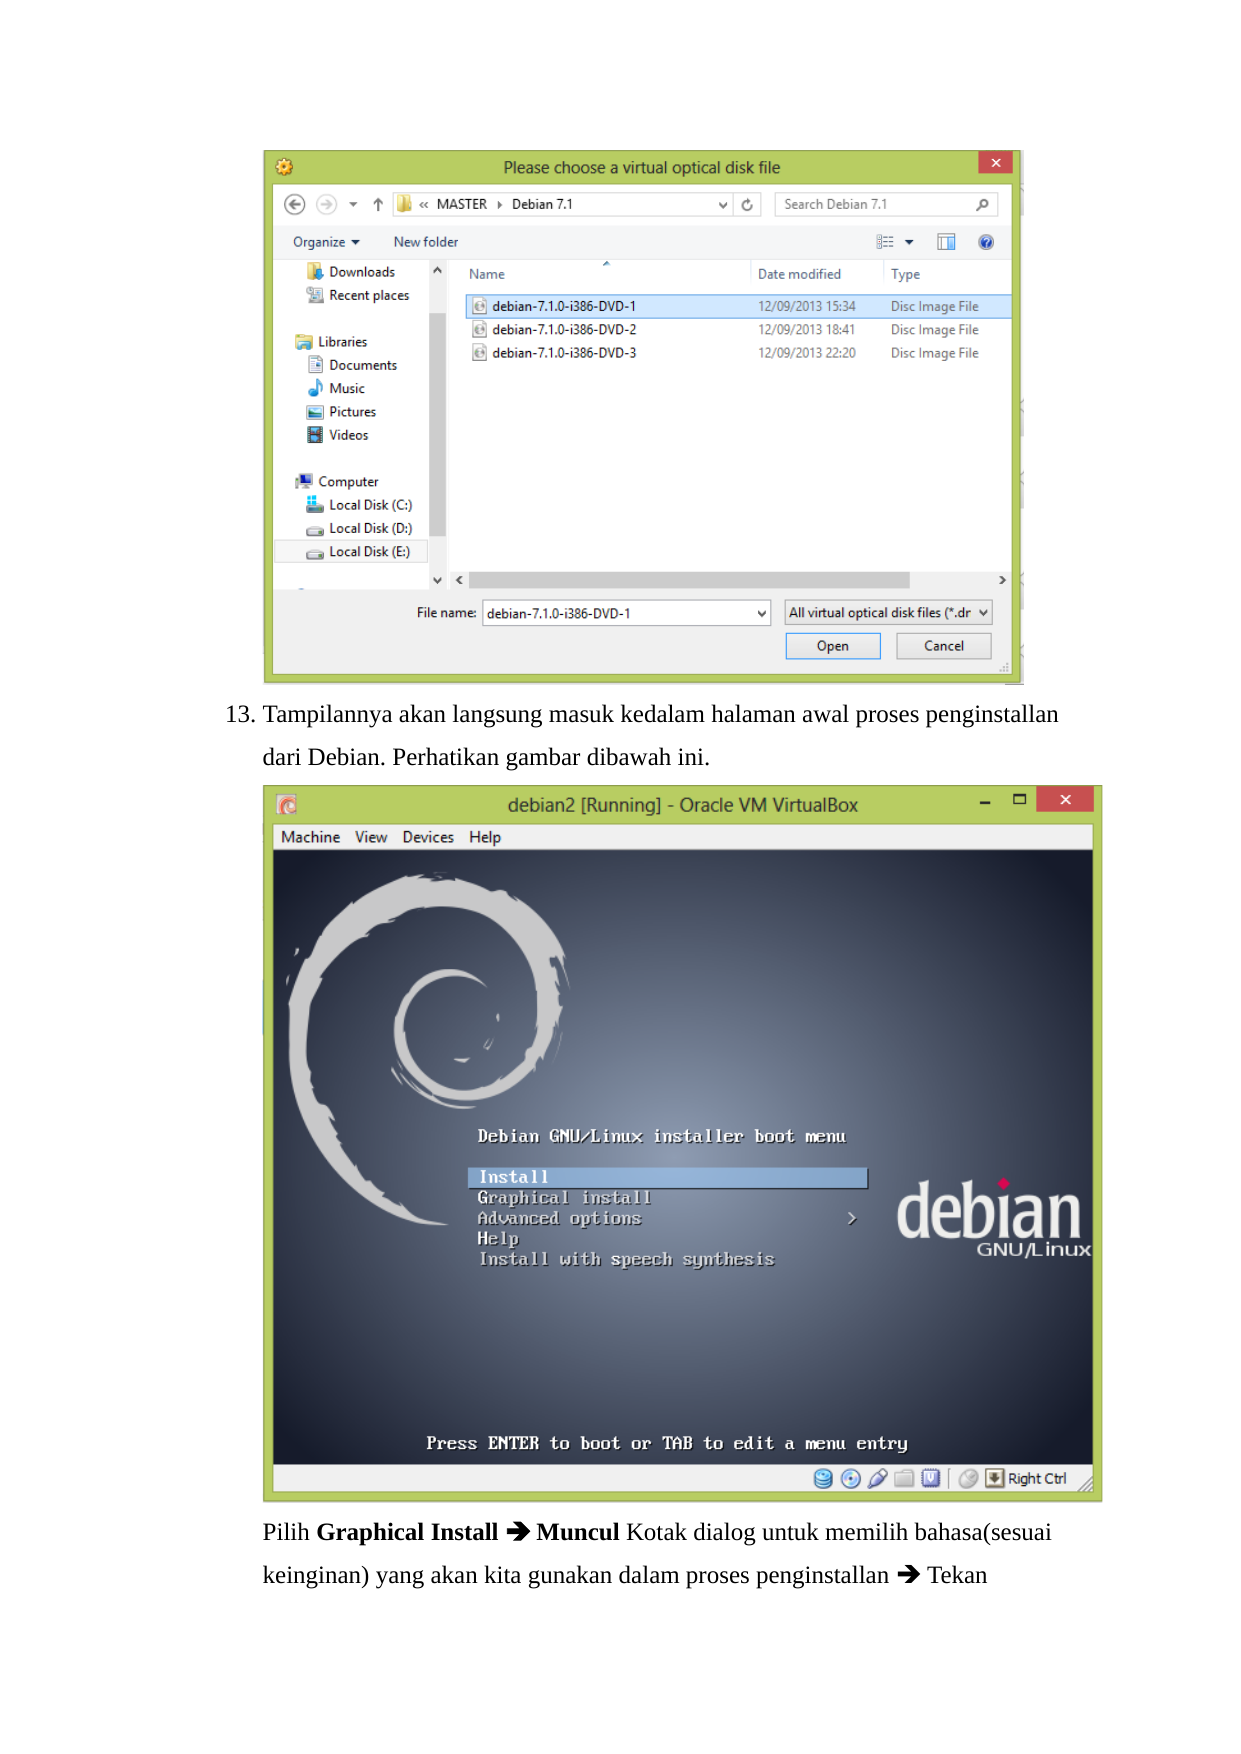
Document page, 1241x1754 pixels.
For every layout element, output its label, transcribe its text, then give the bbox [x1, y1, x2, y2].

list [262, 1517, 1090, 1589]
picture [262, 150, 1024, 685]
picture [262, 785, 1103, 1503]
list Tampilannya akan langsung masuk kedalam halaman awal proses penginstallan dari Debian. Perhatikan gambar dibawah ini. [225, 699, 1090, 771]
